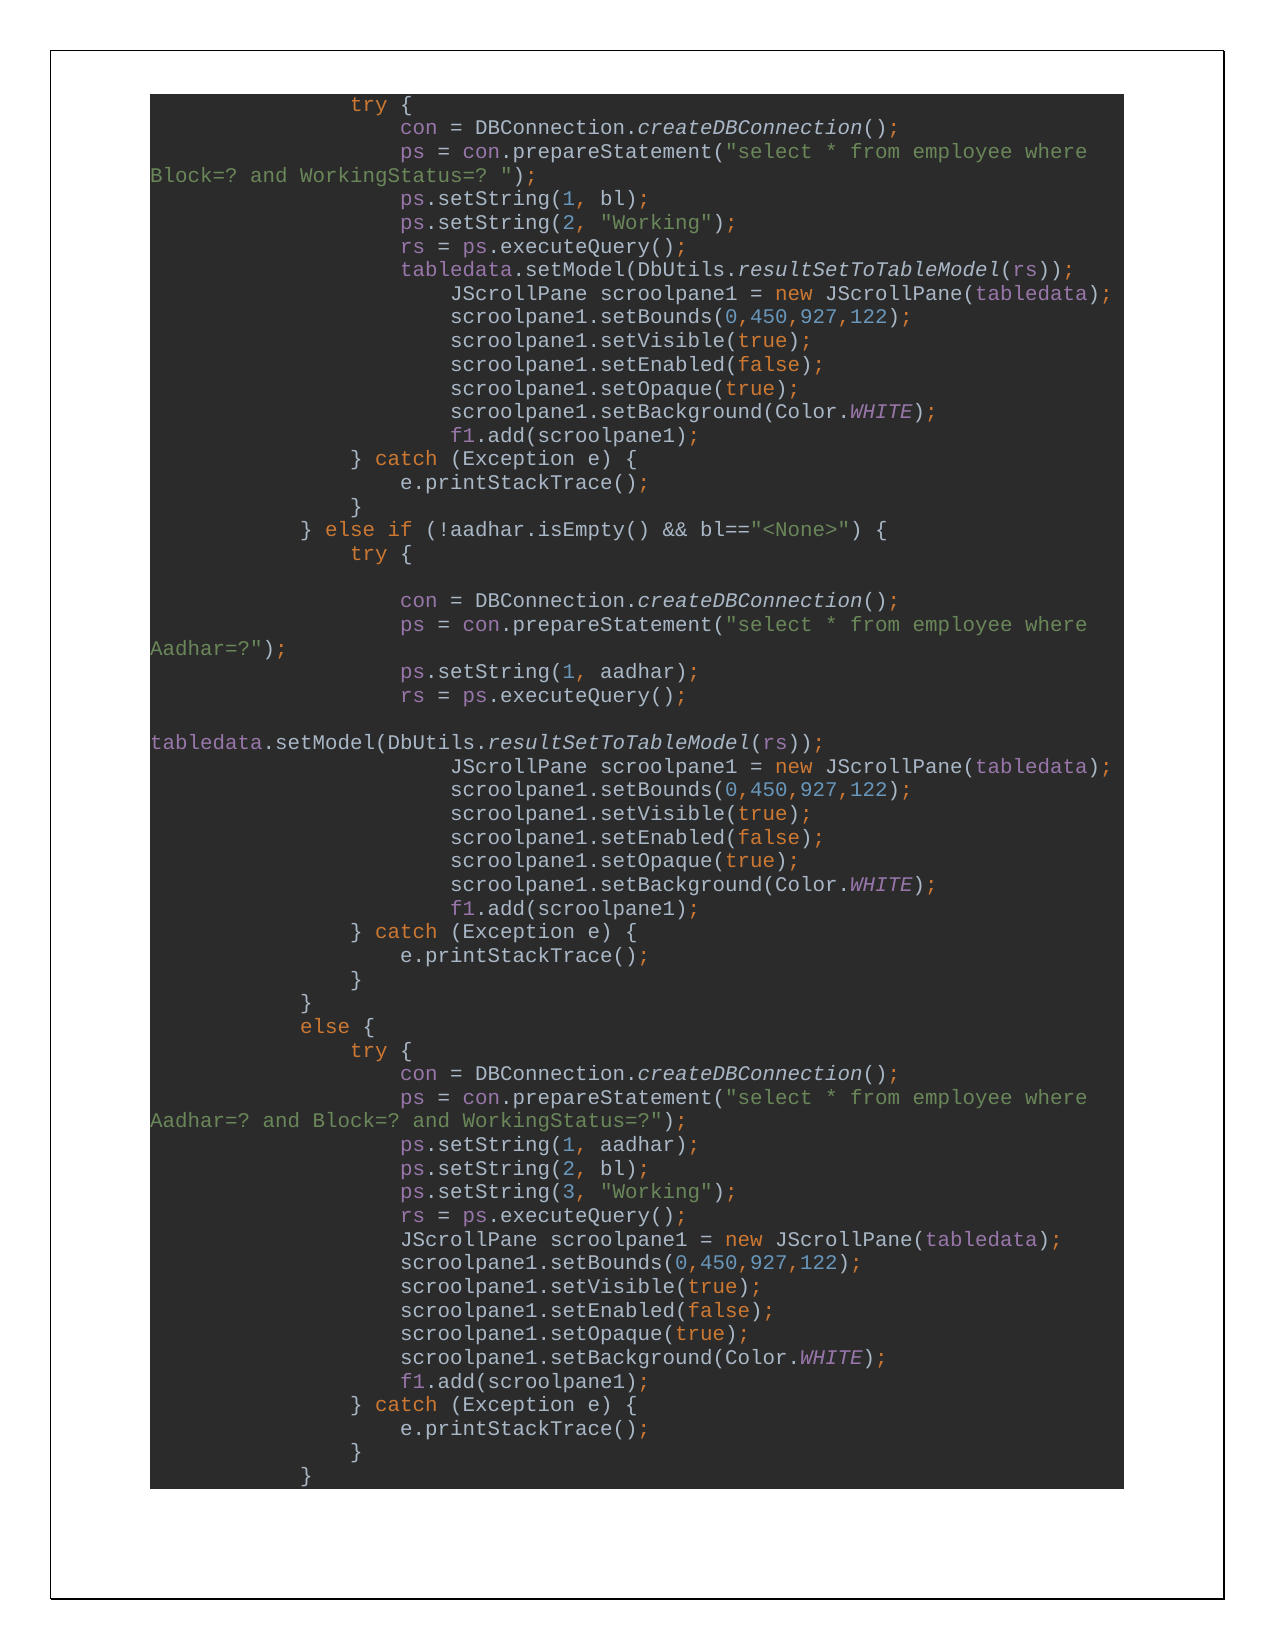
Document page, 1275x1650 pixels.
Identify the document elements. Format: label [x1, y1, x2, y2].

text [150, 94, 1124, 1489]
